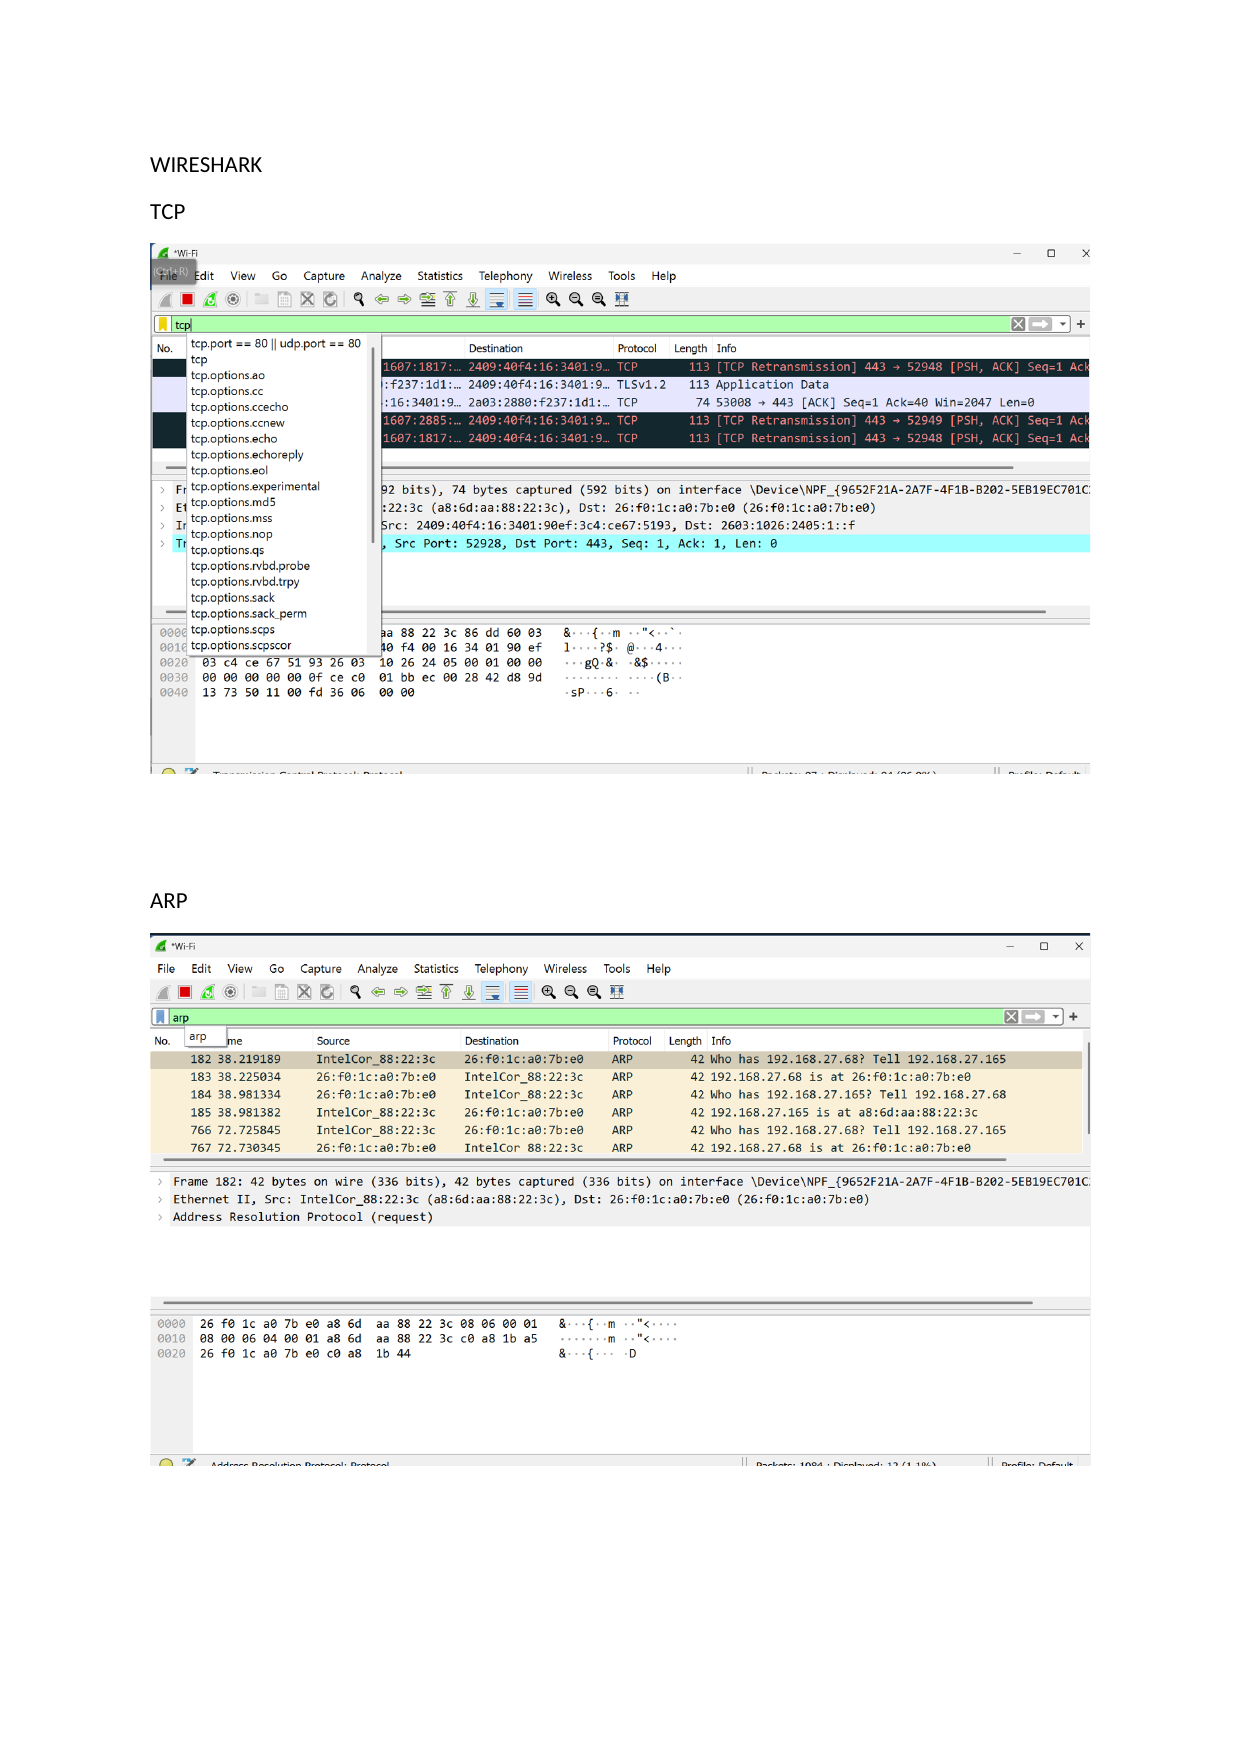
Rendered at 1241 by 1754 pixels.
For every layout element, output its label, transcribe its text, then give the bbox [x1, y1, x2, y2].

picture [150, 933, 1091, 1466]
picture [150, 243, 1091, 774]
text TCP [150, 197, 1090, 225]
text ARP [150, 886, 1090, 914]
text WIRESHARK [150, 150, 1090, 178]
